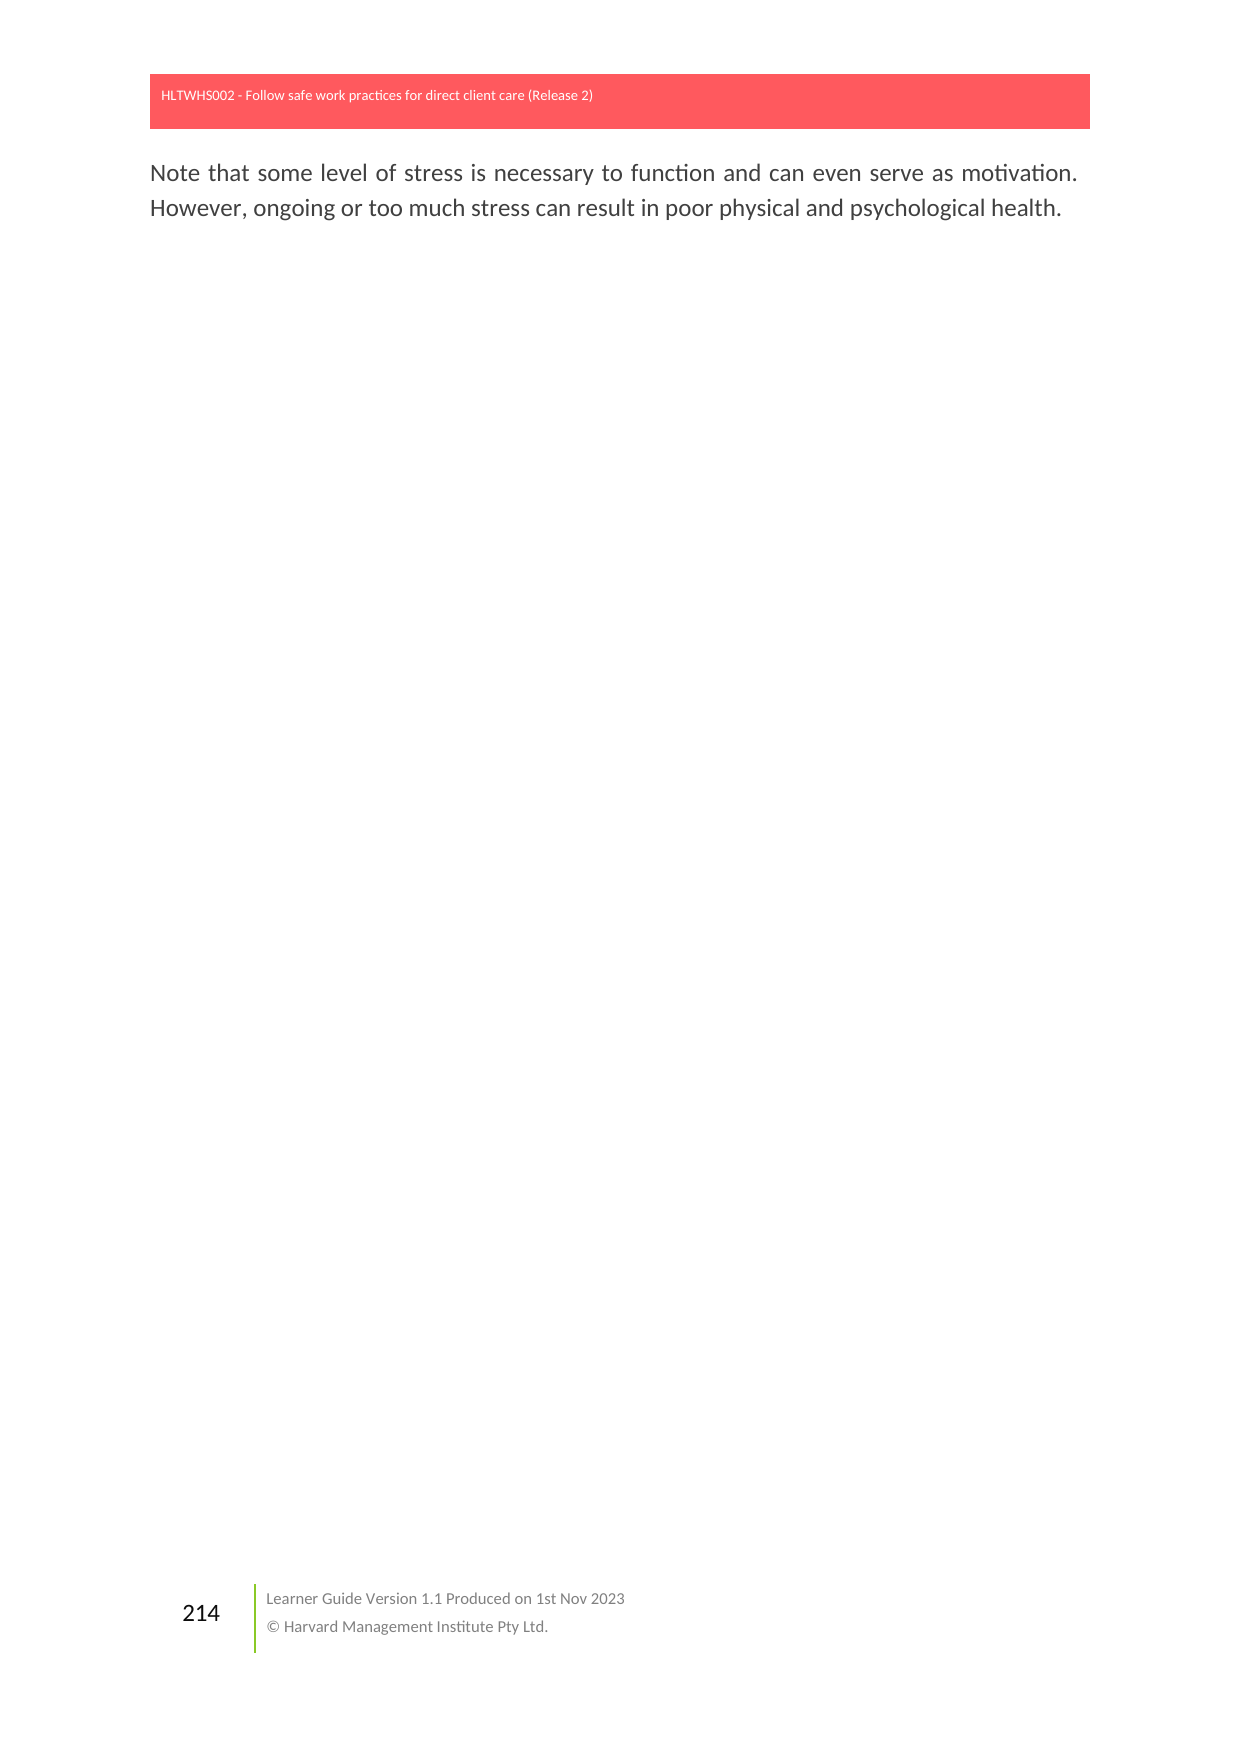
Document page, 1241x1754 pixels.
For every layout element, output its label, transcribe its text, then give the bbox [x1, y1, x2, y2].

text Note that some level of stress is necessary to function and can even serve as motivation. However, ongoing or too much stress can result in poor physical and psychological health. [150, 157, 1079, 222]
